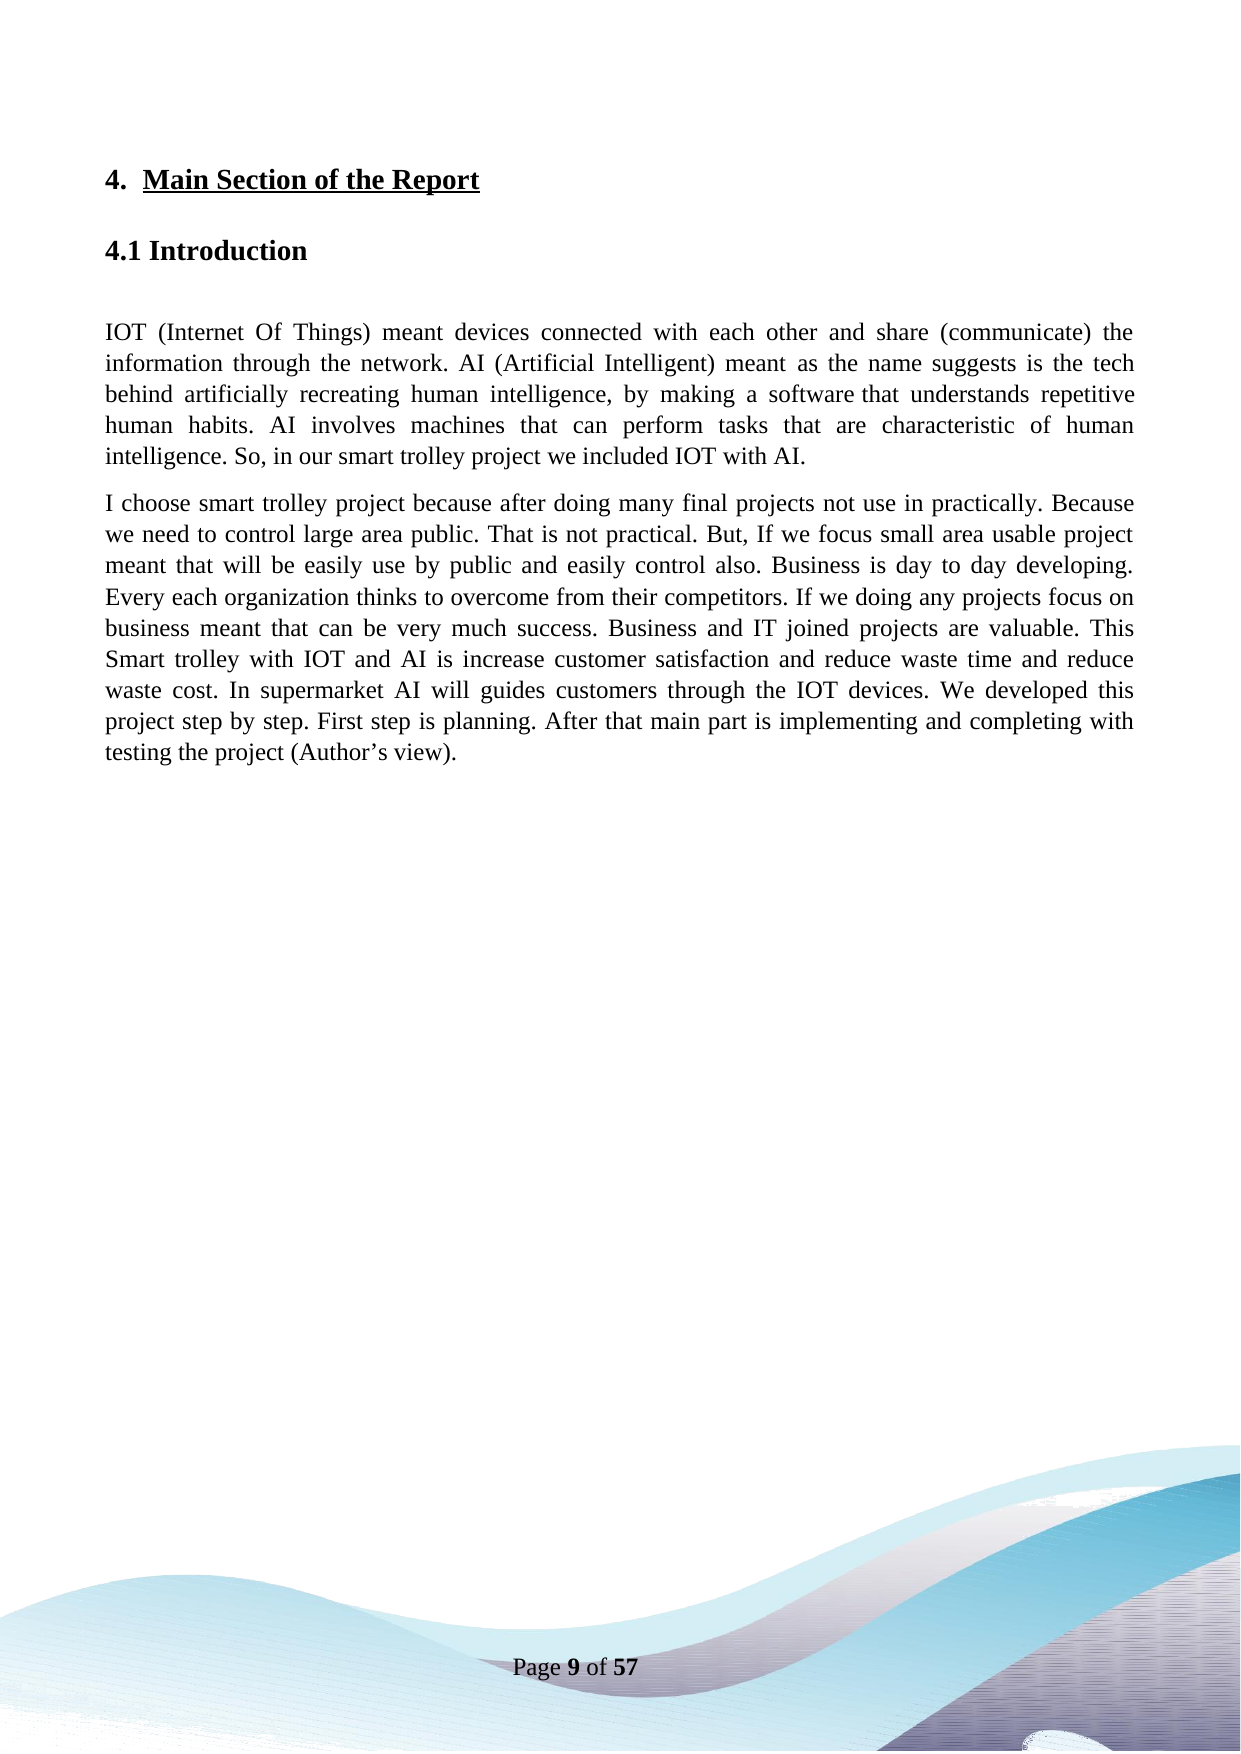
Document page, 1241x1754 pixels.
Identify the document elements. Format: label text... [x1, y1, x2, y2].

text I choose smart trolley project because after doing many final projects not use in practically. Because we need to control large area public. That is not practical. But, If we focus small area usable project meant that will be easily use by public and easily control also. Business is day to day developing. Every each organization thinks to overcome from their competitors. If we doing any projects focus on business meant that can be very much success. Business and IT joined projects are valuable. This Smart trolley with IOT and AI is increase customer satisfaction and reduce waste time and reduce waste cost. In supermarket AI will guides customers through the IOT devices. We developed this project step by step. First step is planning. After that main part is implementing and completing with testing the project (Author’s view). [105, 488, 1135, 766]
subtitle 4.1 Introduction [105, 233, 1135, 266]
text IOT (Internet Of Things) meant devices connected with each other and share (communicate) the information through the network. AI (Artificial Intelligent) meant as the name suggests is the tech behind artificially recreating human intelligence, by making a software that understands repetitive human habits. AI involves machines that can perform tasks that are characteristic of human intelligence. So, in our smart trolley project we included IOT with AI. [105, 317, 1135, 469]
subtitle Main Section of the Report [105, 162, 1135, 196]
picture [0, 1435, 1241, 1751]
